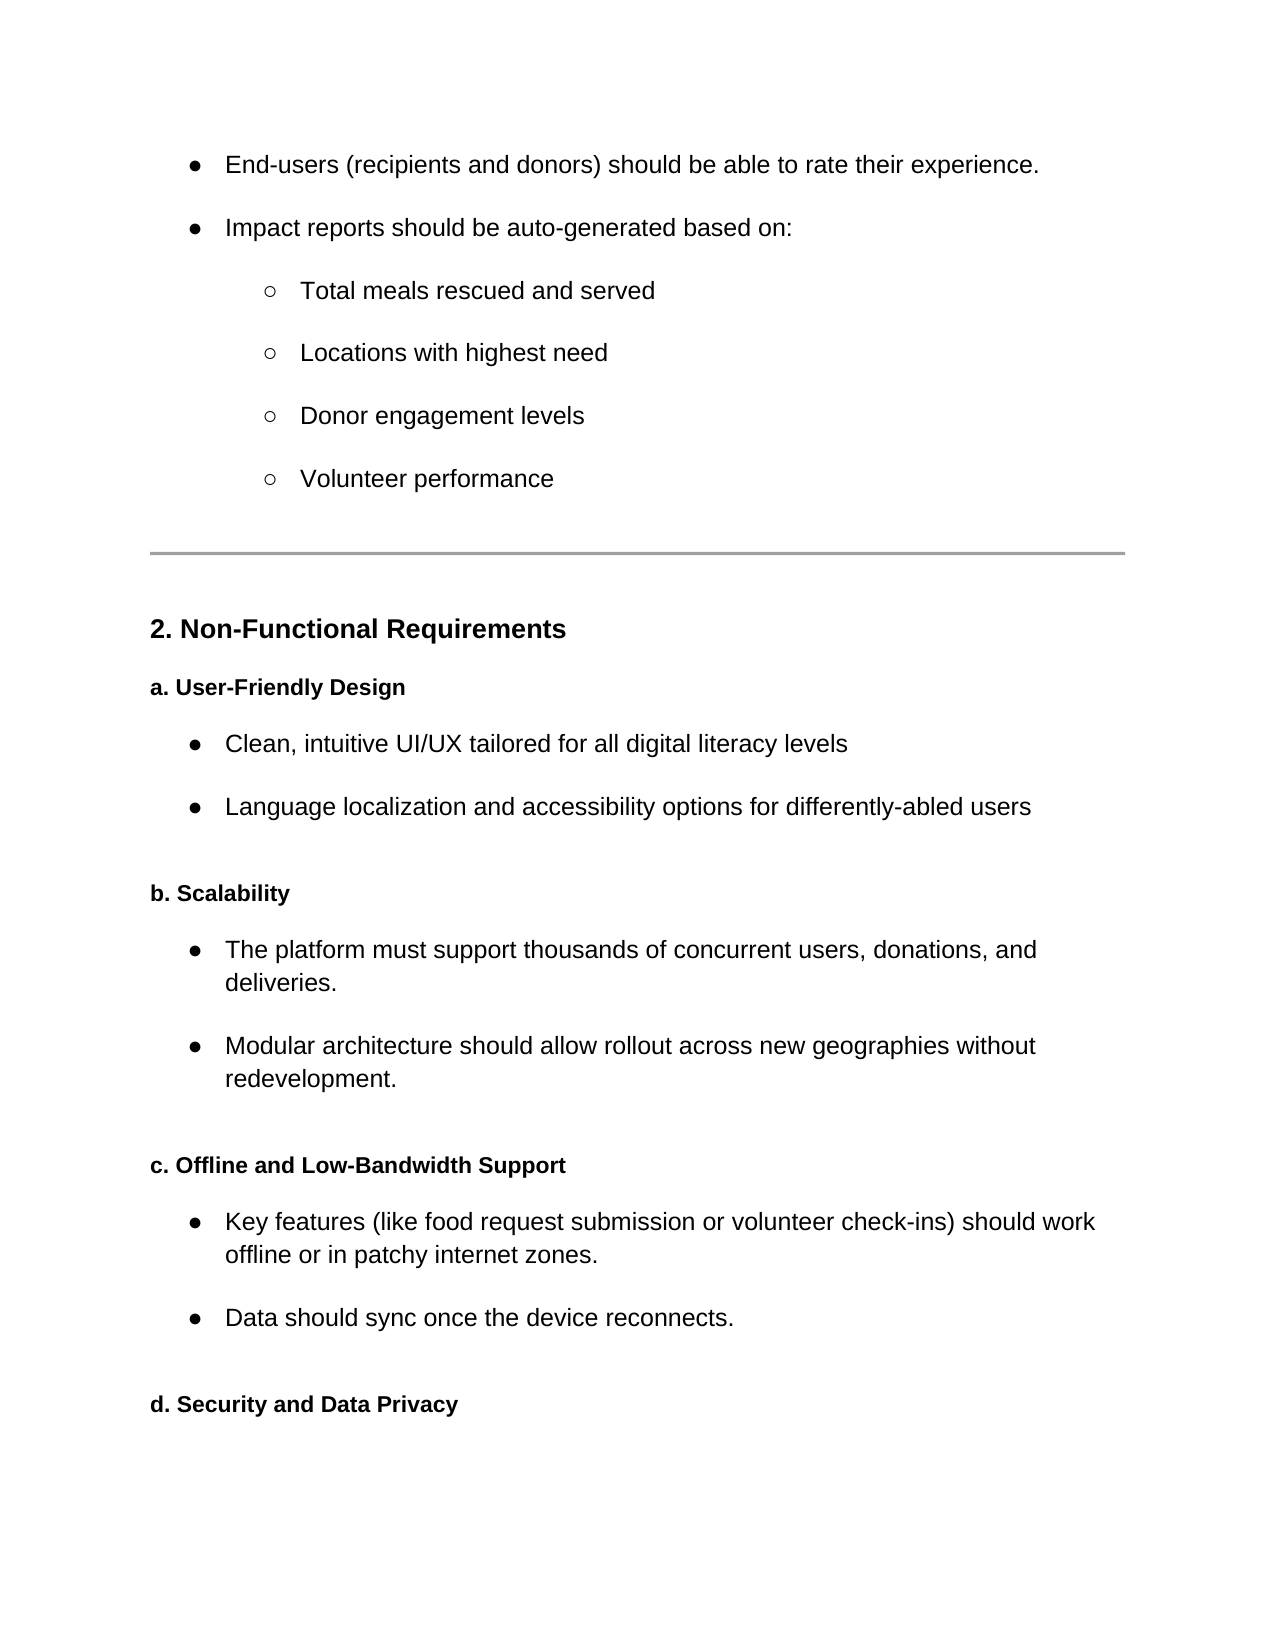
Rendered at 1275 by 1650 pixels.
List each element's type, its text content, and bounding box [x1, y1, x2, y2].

list Key features (like food request submission or volunteer check-ins) should work offline or in patchy internet zones. [187, 1207, 1125, 1299]
list Modular architecture should allow rollout across new geographies without redevelopment. [187, 1031, 1125, 1123]
subtitle a. User-Friendly Design [150, 674, 1125, 700]
list Total meals rescued and served [262, 276, 1125, 334]
subtitle d. Security and Data Privacy [150, 1391, 1125, 1417]
list Data should sync once the device reconnects. [187, 1303, 1125, 1362]
list The platform must support thousands of concurrent users, donations, and deliveries. [187, 935, 1125, 1027]
list Language localization and accessibility options for differently-abled users [187, 792, 1125, 851]
list Donor engagement levels [262, 401, 1125, 460]
subtitle b. Scalability [150, 880, 1125, 906]
list Volunteer performance [262, 464, 1125, 523]
subtitle c. Offline and Low-Bandwidth Support [150, 1152, 1125, 1178]
list Impact reports should be auto-generated based on: [187, 213, 1125, 272]
list End-users (recipients and donors) should be able to rate their experience. [187, 150, 1125, 209]
subtitle 2. Non-Functional Requirements [150, 613, 1125, 644]
list Clean, intuitive UI/UX tailored for all digital literacy levels [187, 729, 1125, 788]
list Locations with highest need [262, 338, 1125, 397]
